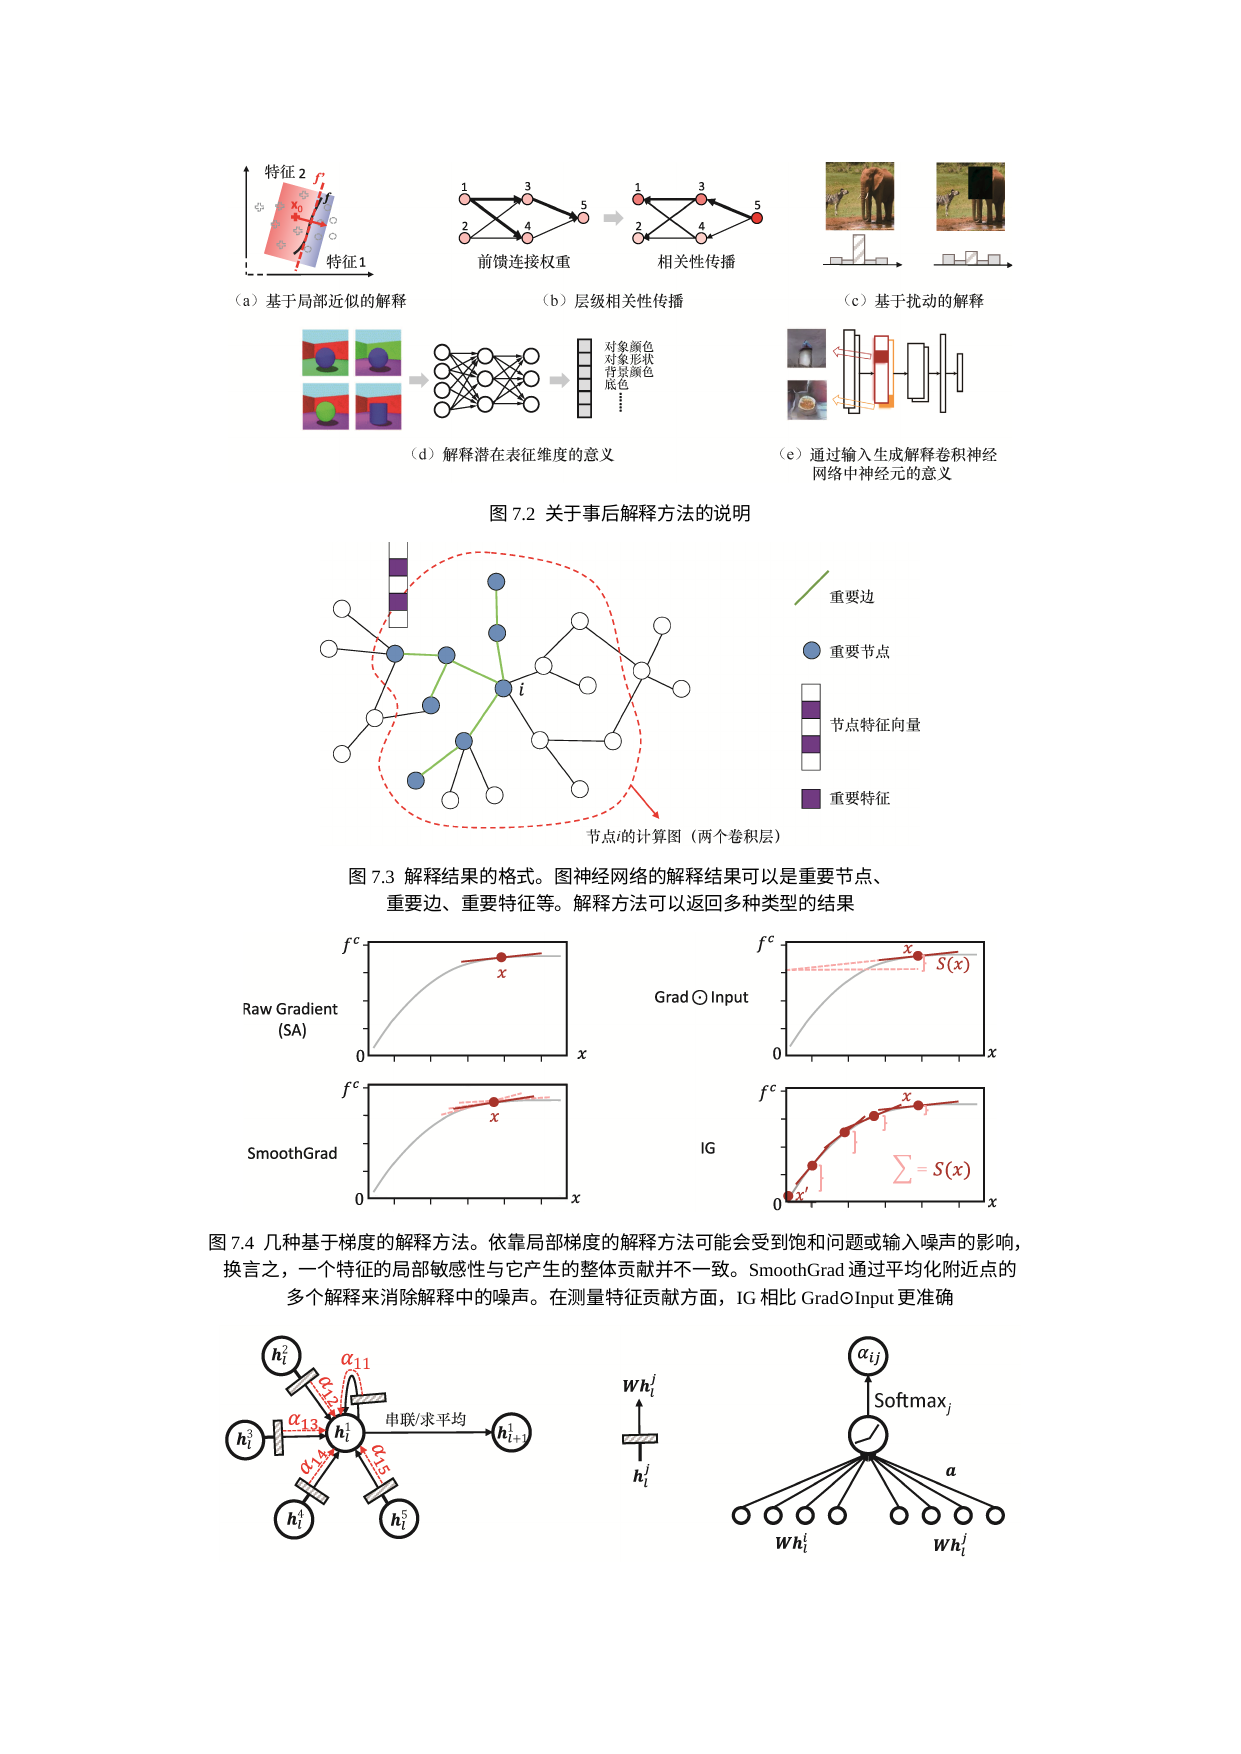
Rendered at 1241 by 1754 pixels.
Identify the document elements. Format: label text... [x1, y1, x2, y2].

text 图7.3 解释结果的格式。图神经网络的解释结果可以是重要节点、 重要边、重要特征等。解释方法可以返回多种类型的结果 [187, 861, 1053, 916]
text 图7.4 几种基于梯度的解释方法。依靠局部梯度的解释方法可能会受到饱和问题或输入噪声的影响， 换言之，一个特征的局部敏感性与它产生的整体贡献并不一致。SmoothGrad通过平均化附近点的 多个解释来消除解释中的噪声。在测量特征贡献方面，IG相比Grad⊙Input更准确 [187, 1228, 1053, 1309]
picture [320, 542, 920, 846]
picture [243, 932, 997, 1212]
picture [227, 162, 1013, 483]
text 图7.2 关于事后解释方法的说明 [187, 498, 1053, 526]
picture [219, 1325, 1021, 1562]
